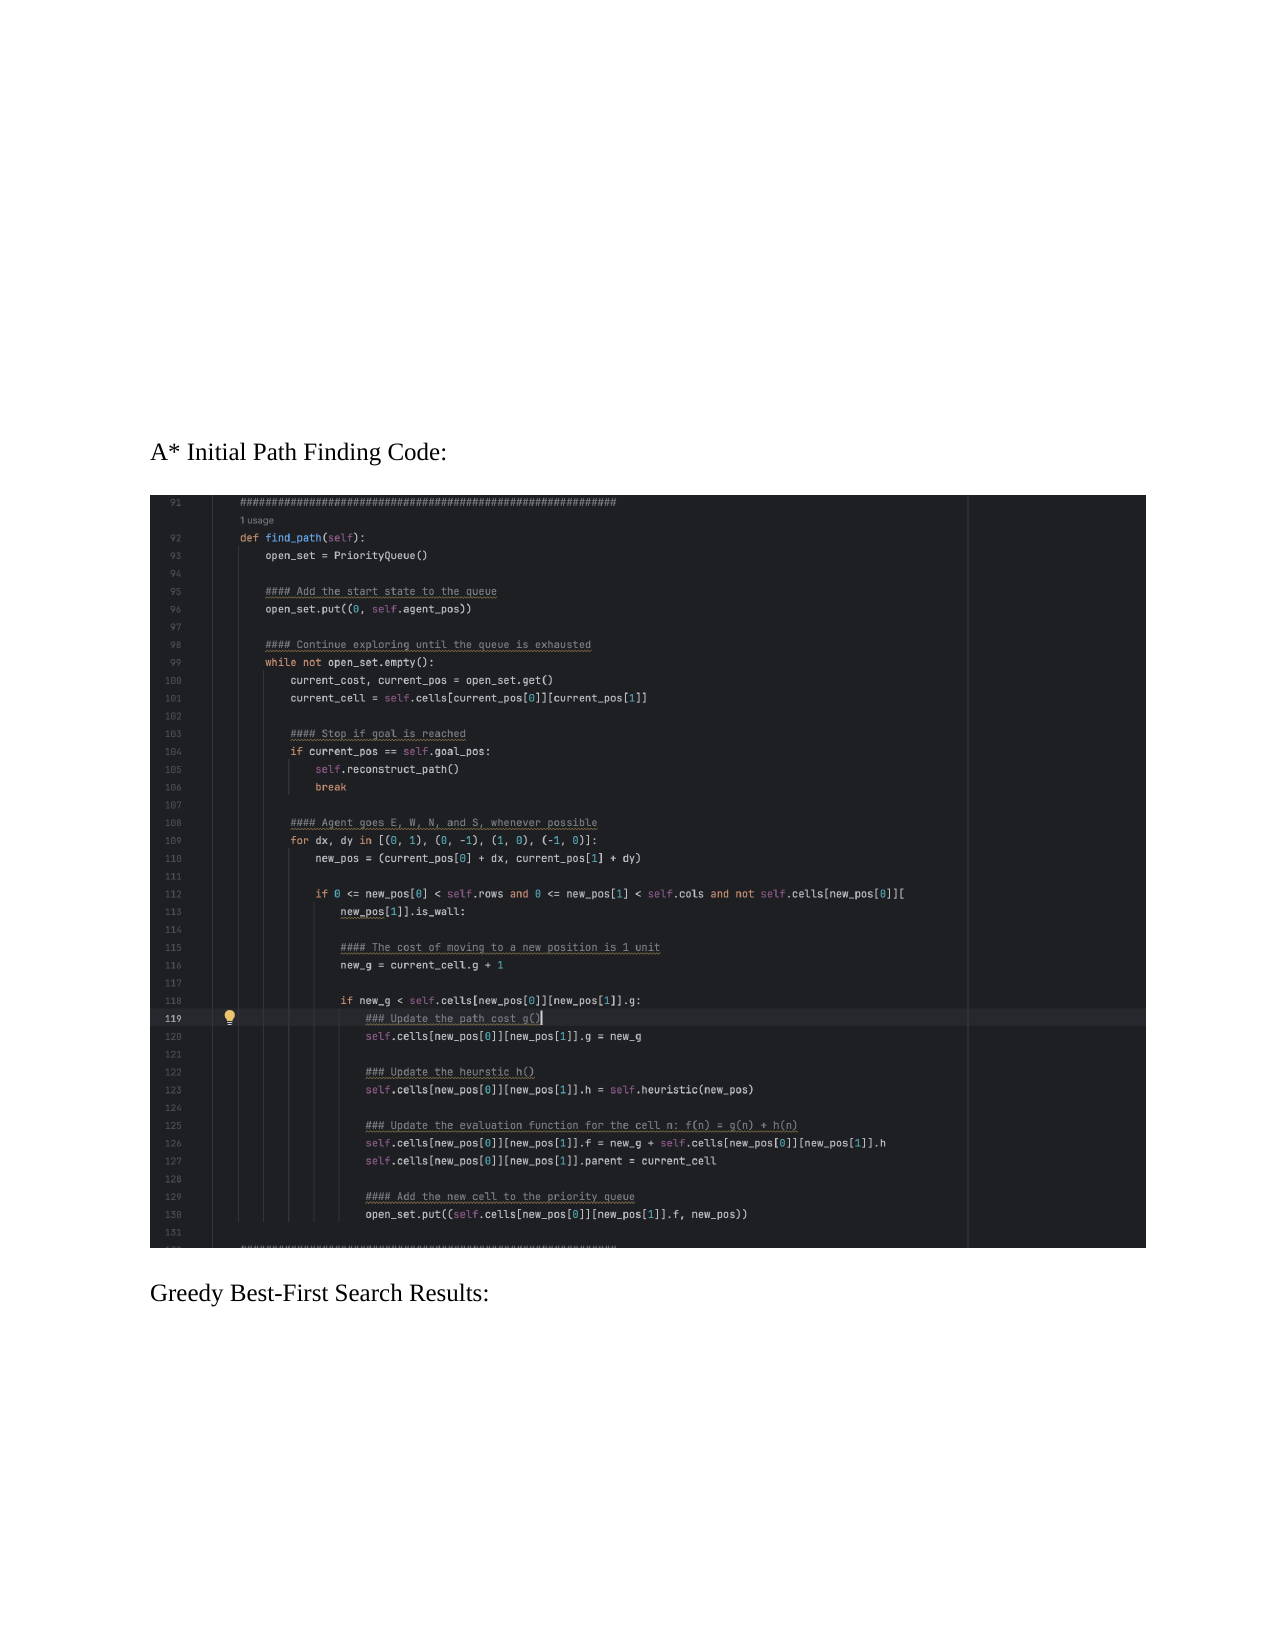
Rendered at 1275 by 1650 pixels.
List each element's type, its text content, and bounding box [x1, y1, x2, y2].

text Greedy Best-First Search Results: [150, 1278, 1125, 1307]
text A* Initial Path Finding Code: [150, 437, 1125, 466]
picture [150, 495, 1146, 1248]
